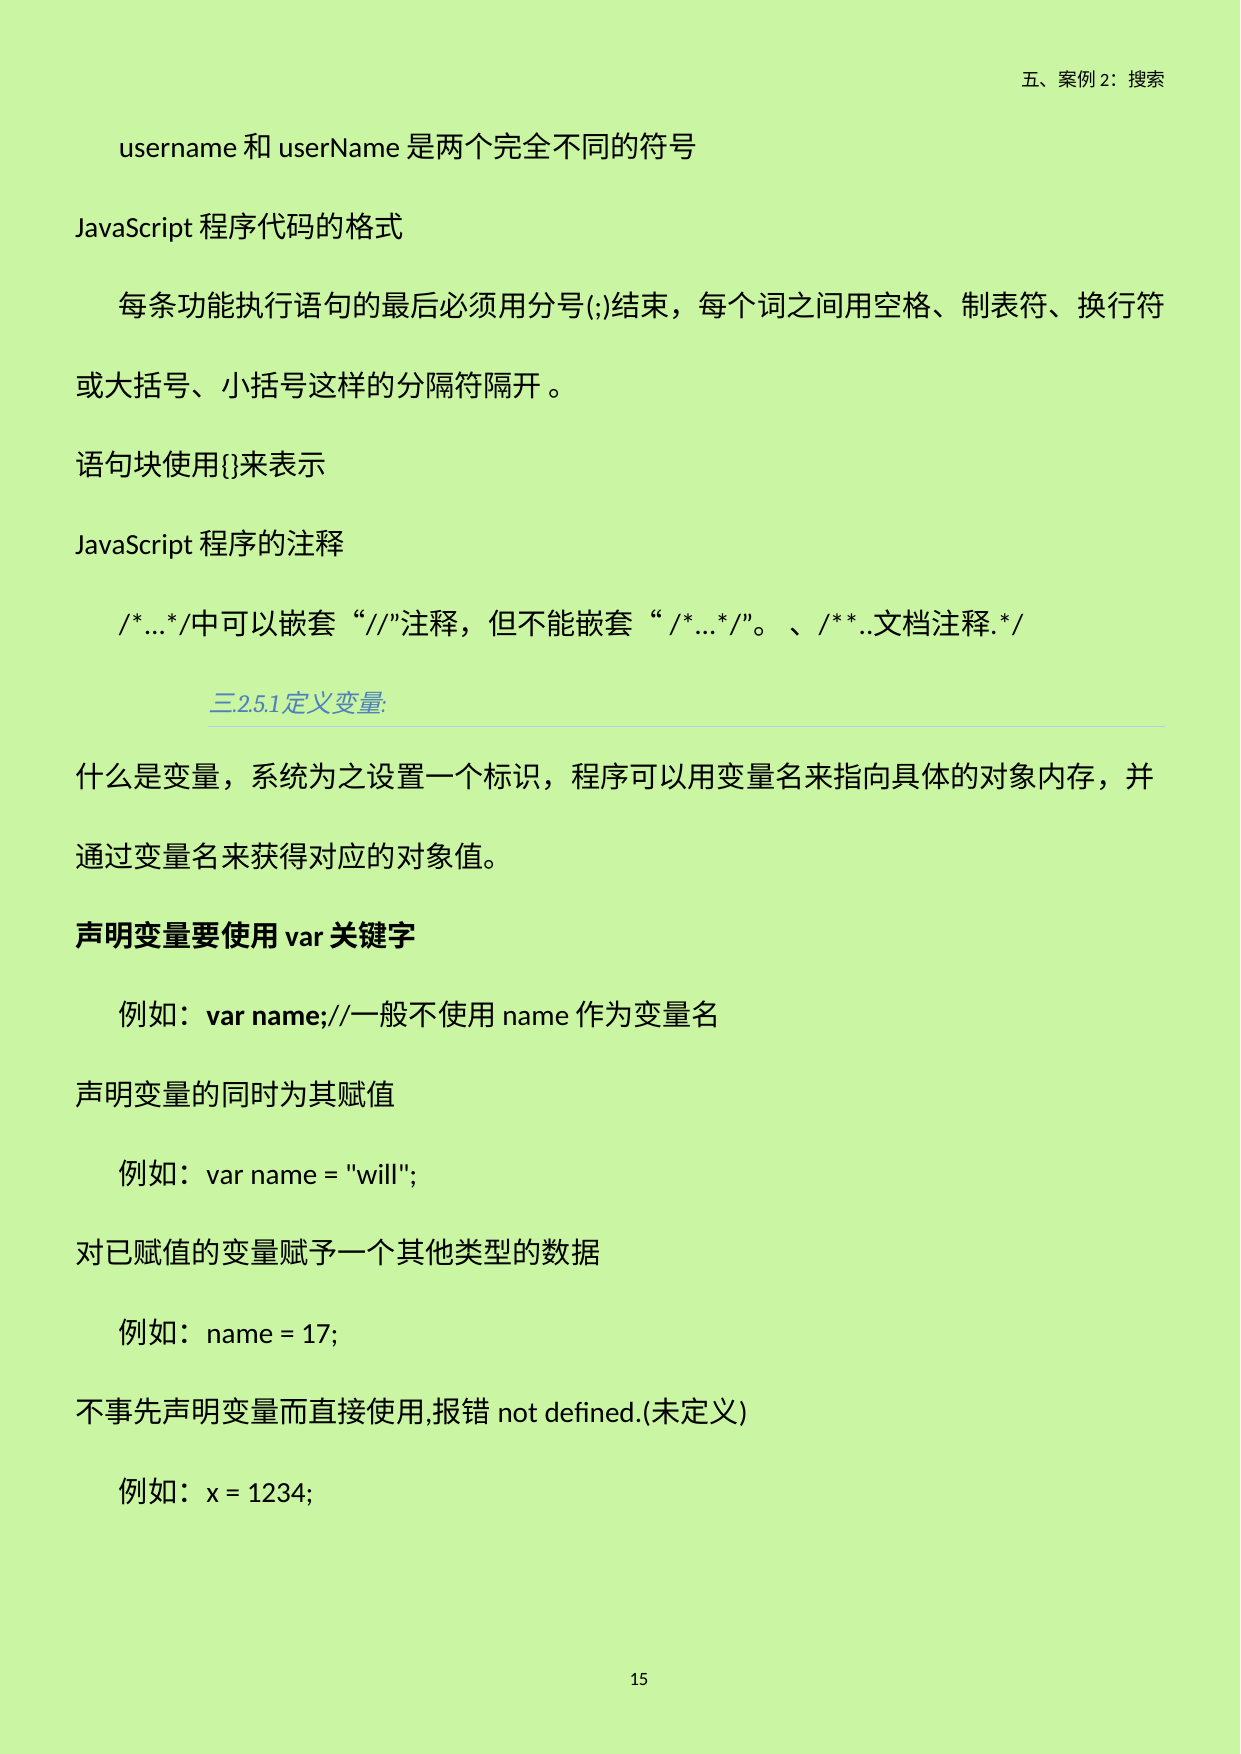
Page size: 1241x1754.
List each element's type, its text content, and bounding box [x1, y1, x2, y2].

subtitle 定义变量: [208, 682, 1165, 726]
text 声明变量的同时为其赋值 [75, 1053, 1165, 1132]
text username和userName是两个完全不同的符号 [75, 106, 1165, 185]
text JavaScript程序代码的格式 [75, 185, 1165, 264]
text 例如：var name = "will"; [75, 1132, 1165, 1211]
text 对已赋值的变量赋予一个其他类型的数据 [75, 1211, 1165, 1291]
text 每条功能执行语句的最后必须用分号(;)结束，每个词之间用空格、制表符、换行符或大括号、小括号这样的分隔符隔开 。 [75, 264, 1165, 423]
text 语句块使用{}来表示 [75, 423, 1165, 502]
text 声明变量要使用var关键字 [75, 894, 1165, 973]
text 例如：x = 1234; [75, 1449, 1165, 1529]
text 例如：var name;//一般不使用name作为变量名 [75, 973, 1165, 1053]
text 什么是变量，系统为之设置一个标识，程序可以用变量名来指向具体的对象内存，并通过变量名来获得对应的对象值。 [75, 735, 1165, 894]
text JavaScript程序的注释 [75, 502, 1165, 582]
text 不事先声明变量而直接使用,报错 not defined.(未定义) [75, 1370, 1165, 1449]
text 例如：name = 17; [75, 1291, 1165, 1370]
text /*…*/中可以嵌套“//”注释，但不能嵌套“ /*…*/”。 、/**..文档注释.*/ [75, 582, 1165, 661]
